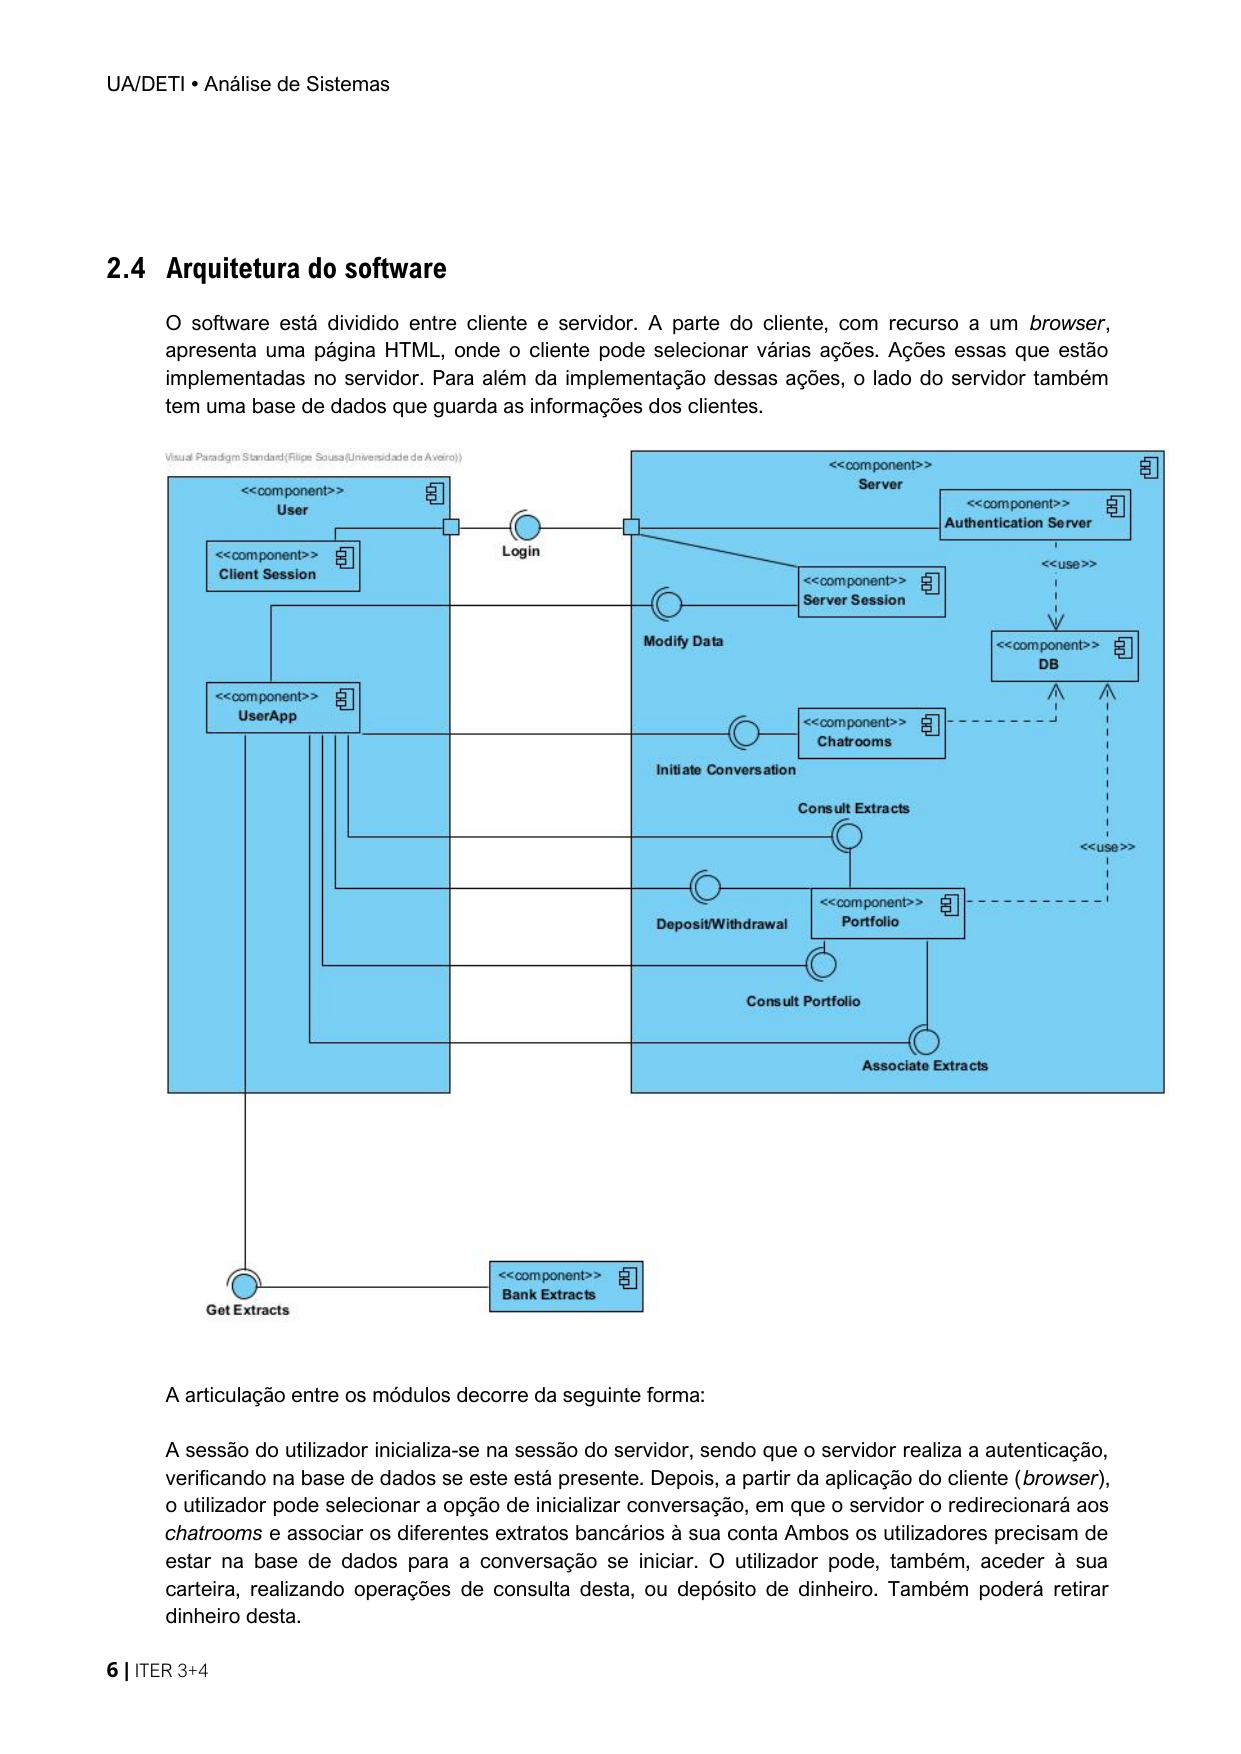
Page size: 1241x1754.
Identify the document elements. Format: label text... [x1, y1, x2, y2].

text A sessão do utilizador inicializa-se na sessão do servidor, sendo que o servidor realiza a autenticação, verificando na base de dados se este está presente. Depois, a partir da aplicação do cliente (browser), o utilizador pode selecionar a opção de inicializar conversação, em que o servidor o redirecionará aos chatrooms e associar os diferentes extratos bancários à sua conta Ambos os utilizadores precisam de estar na base de dados para a conversação se iniciar. O utilizador pode, também, aceder à sua carteira, realizando operações de consulta desta, ou depósito de dinheiro. Também poderá retirar dinheiro desta. [165, 1437, 1110, 1628]
text A articulação entre os módulos decorre da seguinte forma: [165, 1382, 1110, 1407]
subtitle Arquitetura do software [106, 251, 1051, 285]
picture [165, 448, 1170, 1324]
text O software está dividido entre cliente e servidor. A parte do cliente, com recurso a um browser, apresenta uma página HTML, onde o cliente pode selecionar várias ações. Ações essas que estão implementadas no servidor. Para além da implementação dessas ações, o lado do servidor também tem uma base de dados que guarda as informações dos clientes. [165, 310, 1110, 418]
